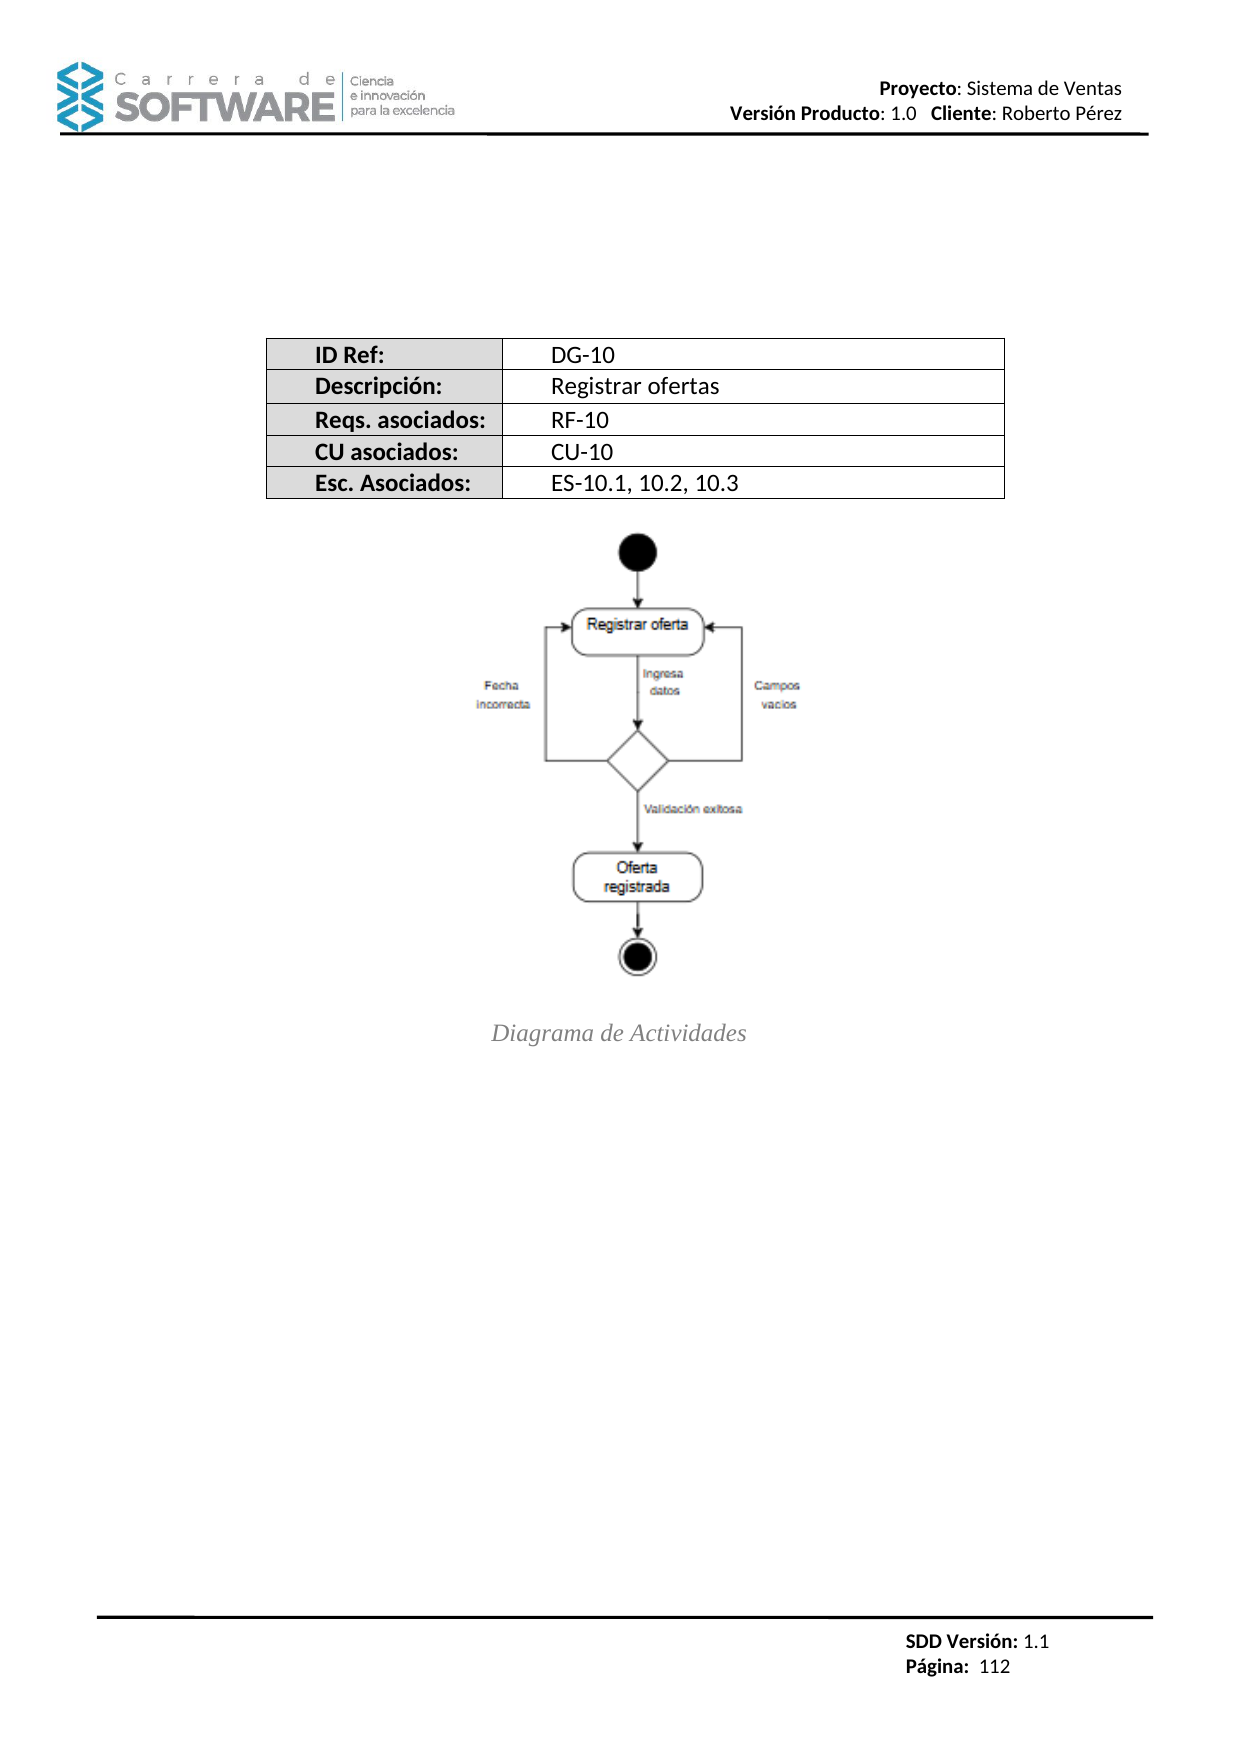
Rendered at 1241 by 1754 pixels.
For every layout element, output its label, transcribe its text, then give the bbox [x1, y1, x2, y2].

table_cell Reqs. asociados: [267, 404, 502, 435]
picture [455, 529, 822, 990]
text Diagrama de Actividades [118, 1018, 1122, 1047]
table_cell CU asociados: [267, 436, 502, 466]
table_cell RF-10 [503, 404, 1004, 435]
table_cell Descripción: [267, 370, 502, 403]
table_cell CU-10 [503, 436, 1004, 466]
table_cell Esc. Asociados: [267, 467, 502, 498]
table_cell ES-10.1, 10.2, 10.3 [503, 467, 1004, 498]
table_cell Registrar ofertas [503, 370, 1004, 403]
table_header ID Ref: [267, 339, 502, 369]
table_header DG-10 [503, 339, 1004, 369]
picture [46, 46, 461, 154]
